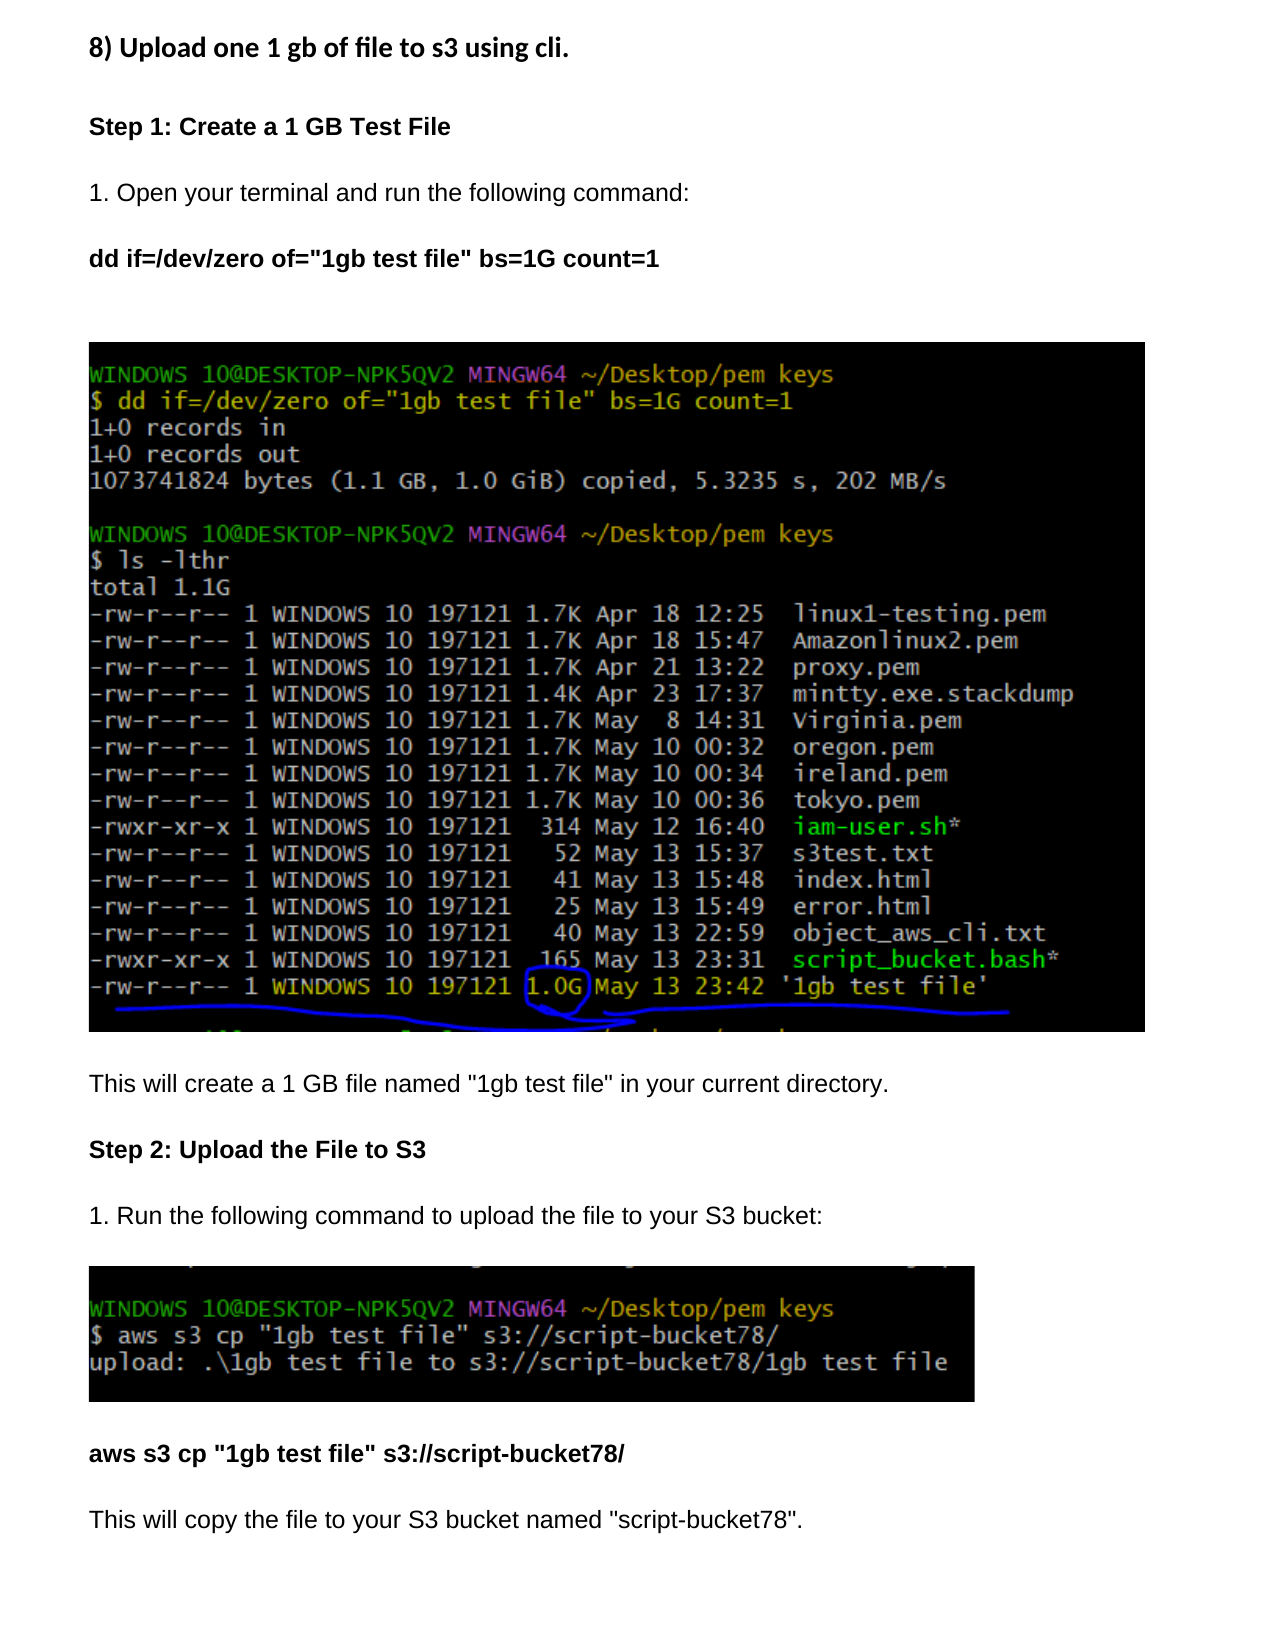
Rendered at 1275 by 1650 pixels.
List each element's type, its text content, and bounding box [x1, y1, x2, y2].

text This will copy the file to your S3 bucket named "script-bucket78". [89, 1505, 1186, 1534]
picture [88, 342, 1145, 1032]
text 1. Run the following command to upload the file to your S3 bucket: [89, 1201, 1186, 1262]
text This will create a 1 GB file named "1gb test file" in your current directory. [89, 1069, 1186, 1098]
text 8) Upload one 1 gb of file to s3 using cli. [89, 29, 1186, 65]
text 1. Open your terminal and run the following command: [89, 177, 1186, 206]
text Step 1: Create a 1 GB Test File [89, 111, 1186, 140]
text Step 2: Upload the File to S3 [89, 1135, 1186, 1164]
text aws s3 cp "1gb test file" s3://script-bucket78/ [89, 1439, 1186, 1468]
picture [88, 1266, 975, 1402]
text dd if=/dev/zero of="1gb test file" bs=1G count=1 [89, 243, 1186, 272]
